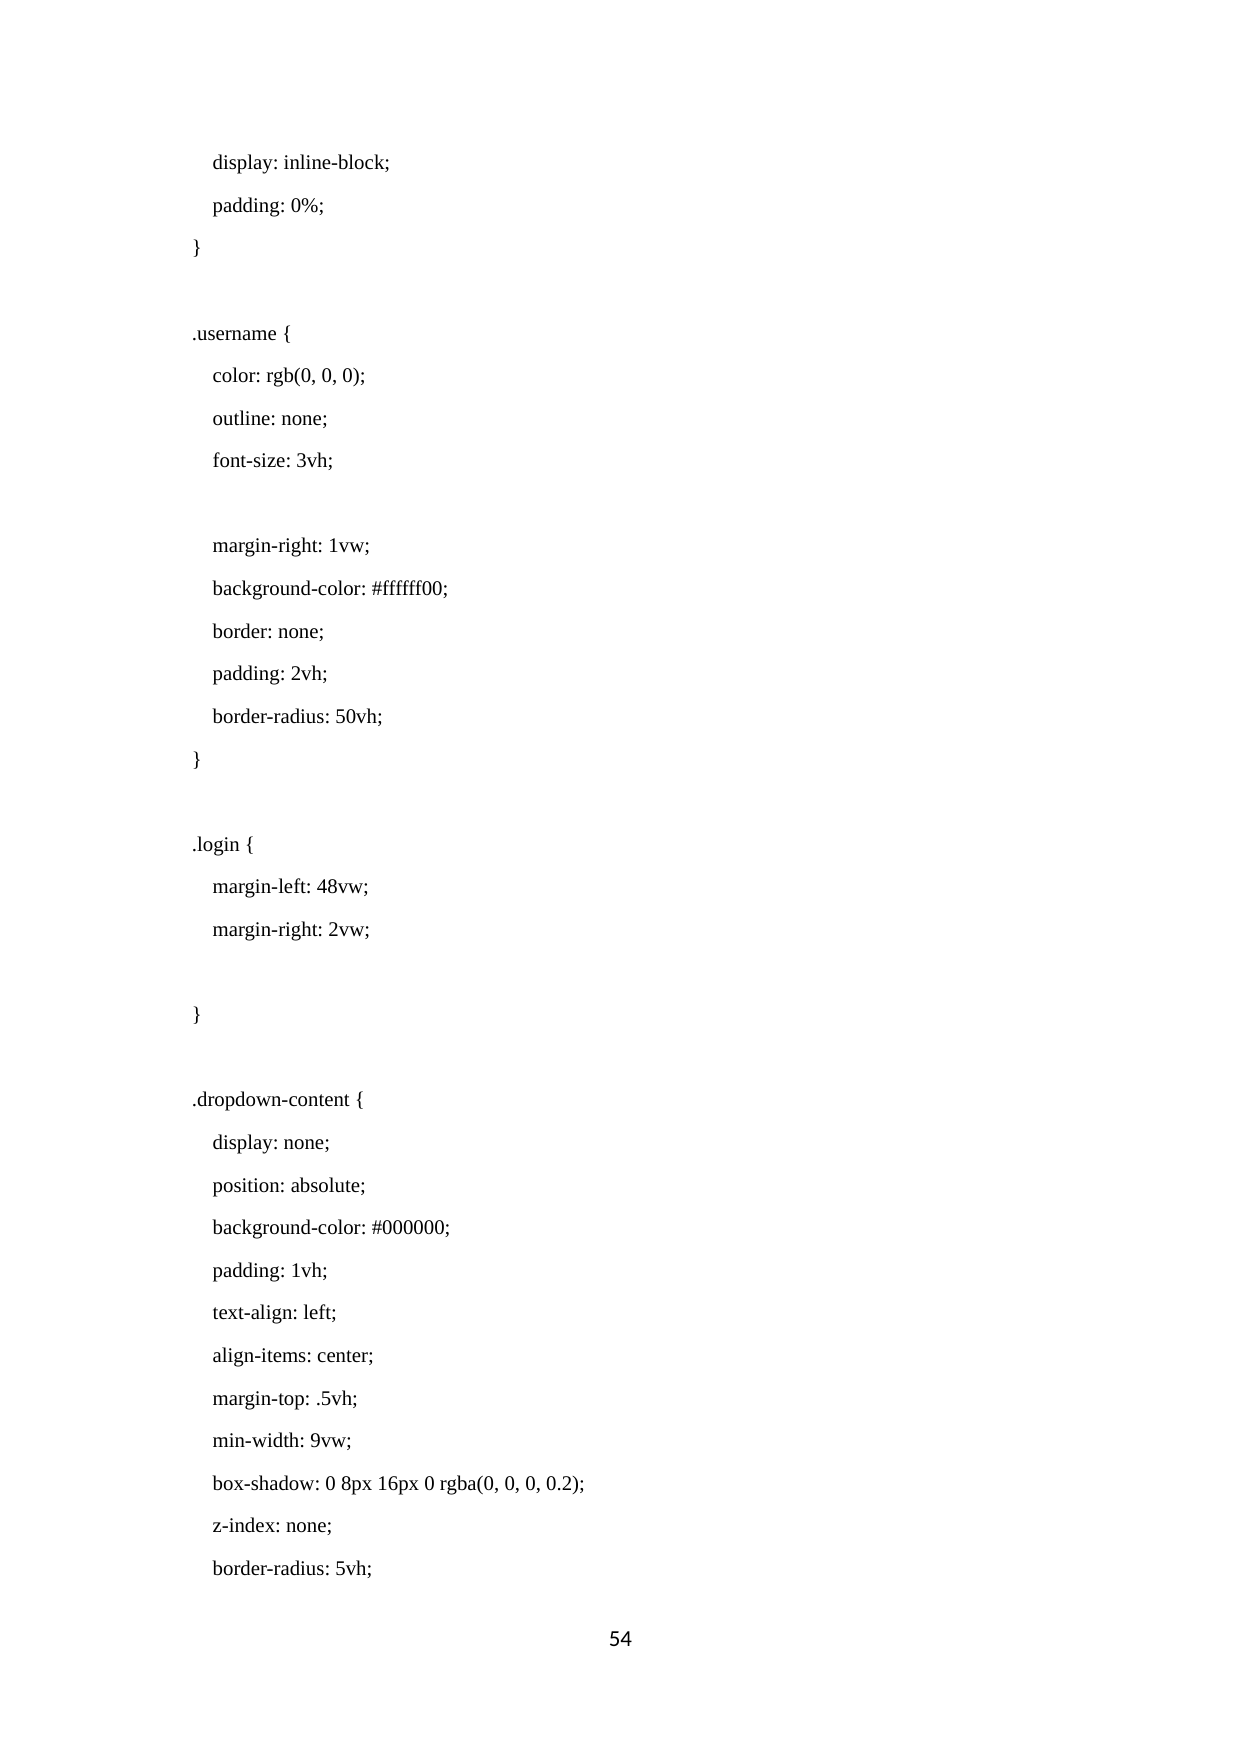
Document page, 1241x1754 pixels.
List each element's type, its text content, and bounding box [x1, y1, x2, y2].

text padding: 1vh; [150, 1258, 1090, 1282]
text padding: 2vh; [150, 661, 1090, 685]
text .dropdown-content { [150, 1087, 1090, 1111]
text margin-left: 48vw; [150, 874, 1090, 898]
text background-color: #ffffff00; [150, 576, 1090, 600]
text margin-right: 1vw; [150, 533, 1090, 557]
text border-radius: 50vh; [150, 704, 1090, 728]
text .login { [150, 832, 1090, 856]
text background-color: #000000; [150, 1215, 1090, 1239]
text margin-top: .5vh; [150, 1386, 1090, 1409]
text margin-right: 2vw; [150, 917, 1090, 941]
text text-align: left; [150, 1300, 1090, 1324]
text border-radius: 5vh; [150, 1556, 1090, 1580]
text z-index: none; [150, 1513, 1090, 1537]
text } [150, 235, 1090, 259]
text } [150, 746, 1090, 771]
text border: none; [150, 619, 1090, 643]
text color: rgb(0, 0, 0); [150, 363, 1090, 387]
text } [150, 1002, 1090, 1026]
text padding: 0%; [150, 193, 1090, 217]
text font-size: 3vh; [150, 448, 1090, 472]
text align-items: center; [150, 1343, 1090, 1367]
text .username { [150, 320, 1090, 344]
text position: absolute; [150, 1172, 1090, 1197]
text box-shadow: 0 8px 16px 0 rgba(0, 0, 0, 0.2); [150, 1471, 1090, 1495]
text display: inline-block; [150, 150, 1090, 174]
text min-width: 9vw; [150, 1428, 1090, 1452]
text outline: none; [150, 406, 1090, 430]
text display: none; [150, 1130, 1090, 1154]
